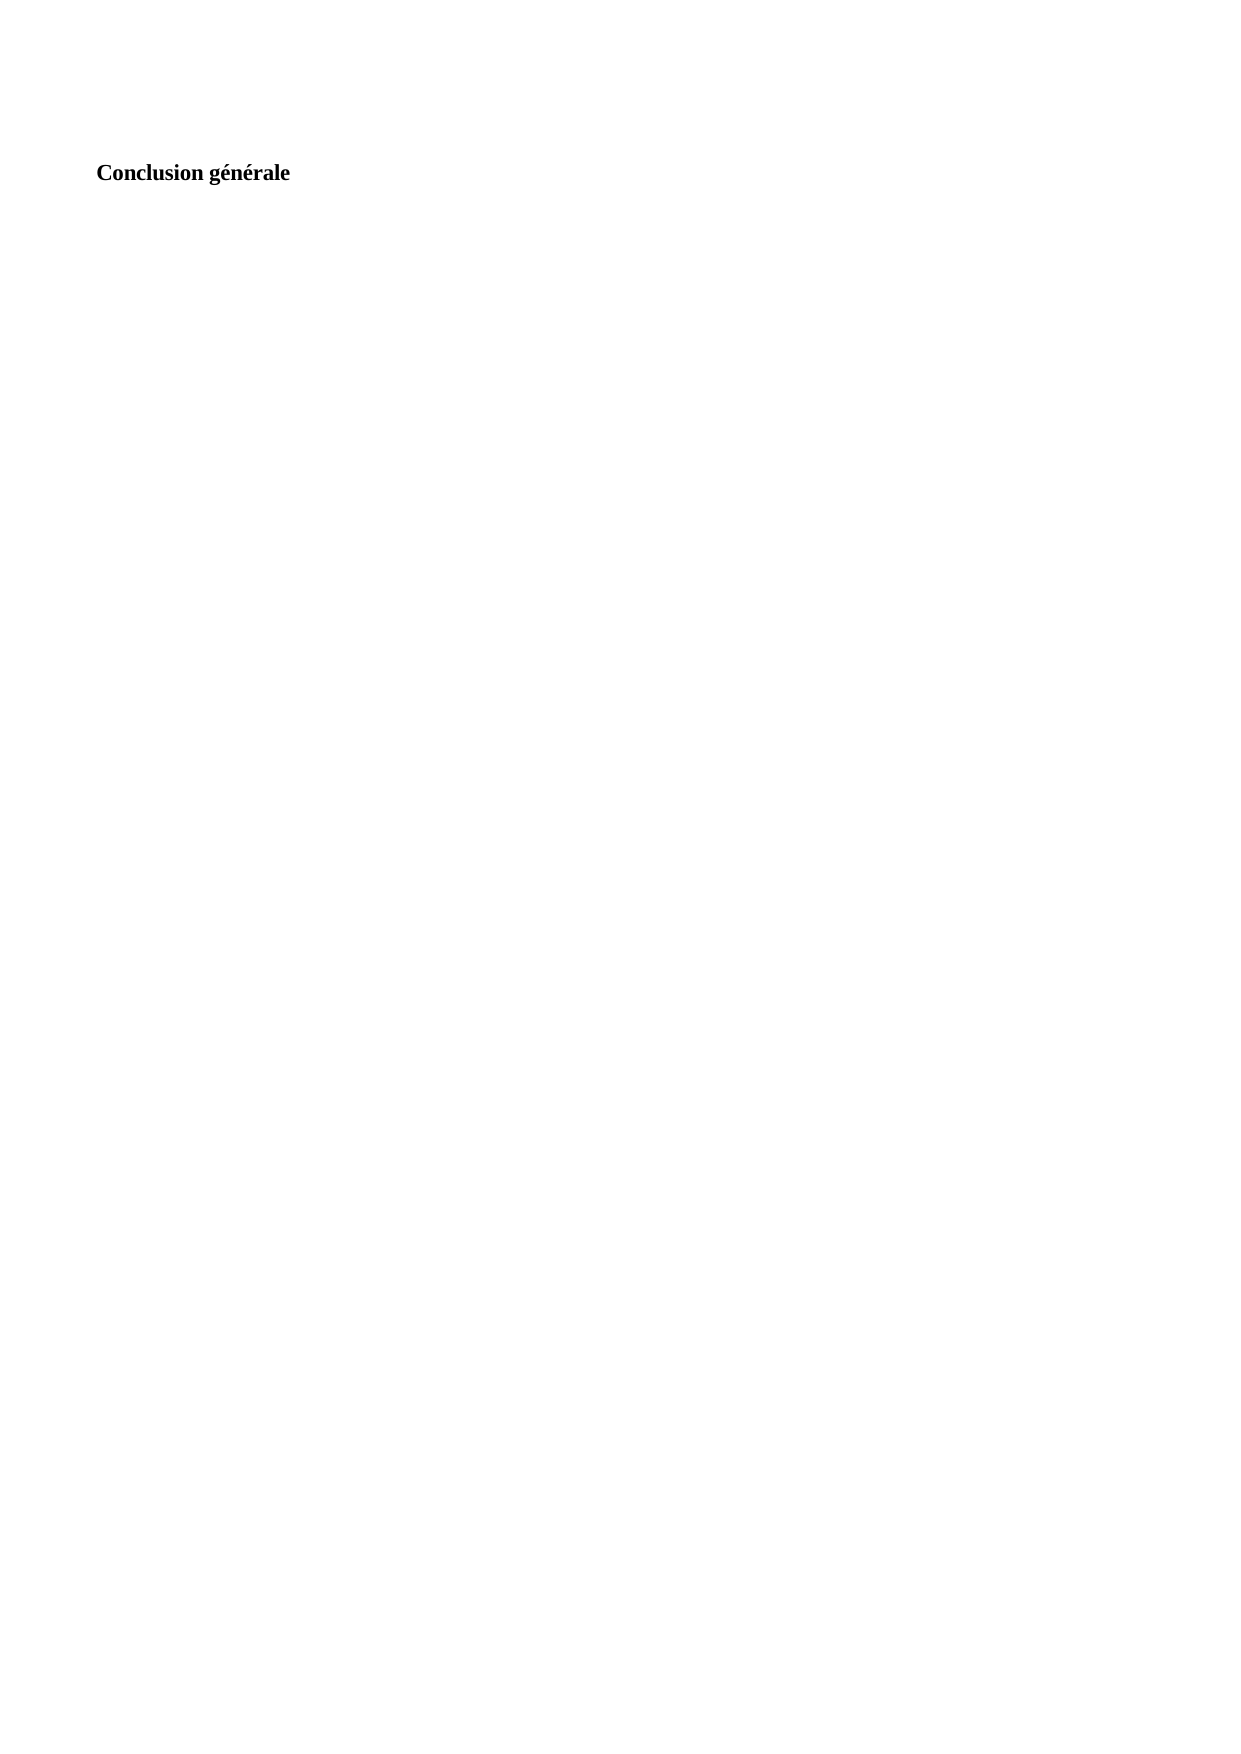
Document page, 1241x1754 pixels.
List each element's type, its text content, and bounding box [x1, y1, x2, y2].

subtitle Conclusion générale [96, 159, 1240, 186]
